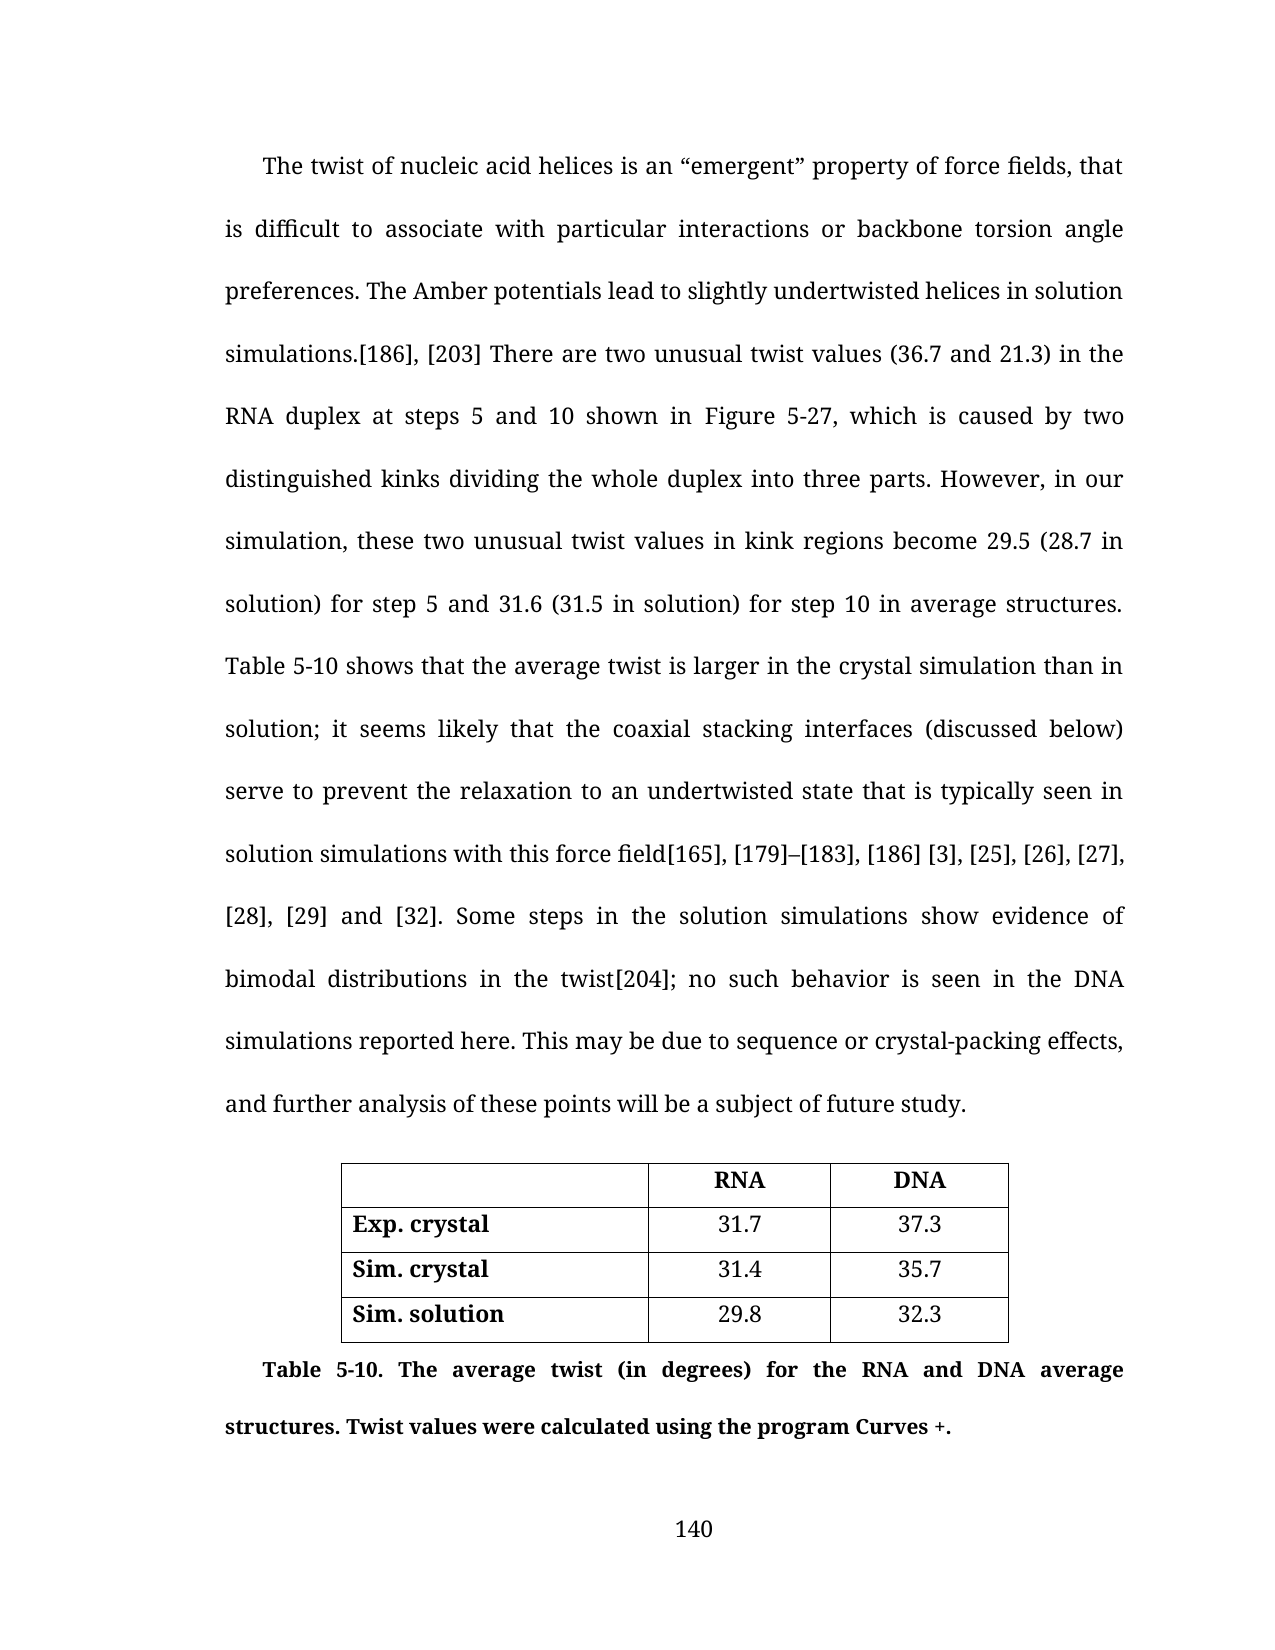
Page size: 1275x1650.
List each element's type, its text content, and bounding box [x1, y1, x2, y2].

table_cell 35.7 [831, 1253, 1008, 1297]
table_header [342, 1164, 648, 1207]
table_cell 37.3 [831, 1208, 1008, 1252]
table_cell Exp. crystal [342, 1208, 648, 1252]
table_cell 32.3 [831, 1298, 1008, 1342]
table_header DNA [831, 1164, 1008, 1207]
table_cell 31.4 [649, 1253, 830, 1297]
table_cell 29.8 [649, 1298, 830, 1342]
table_header RNA [649, 1164, 830, 1207]
table_cell Sim. crystal [342, 1253, 648, 1297]
table_cell Sim. solution [342, 1298, 648, 1342]
table_cell 31.7 [649, 1208, 830, 1252]
